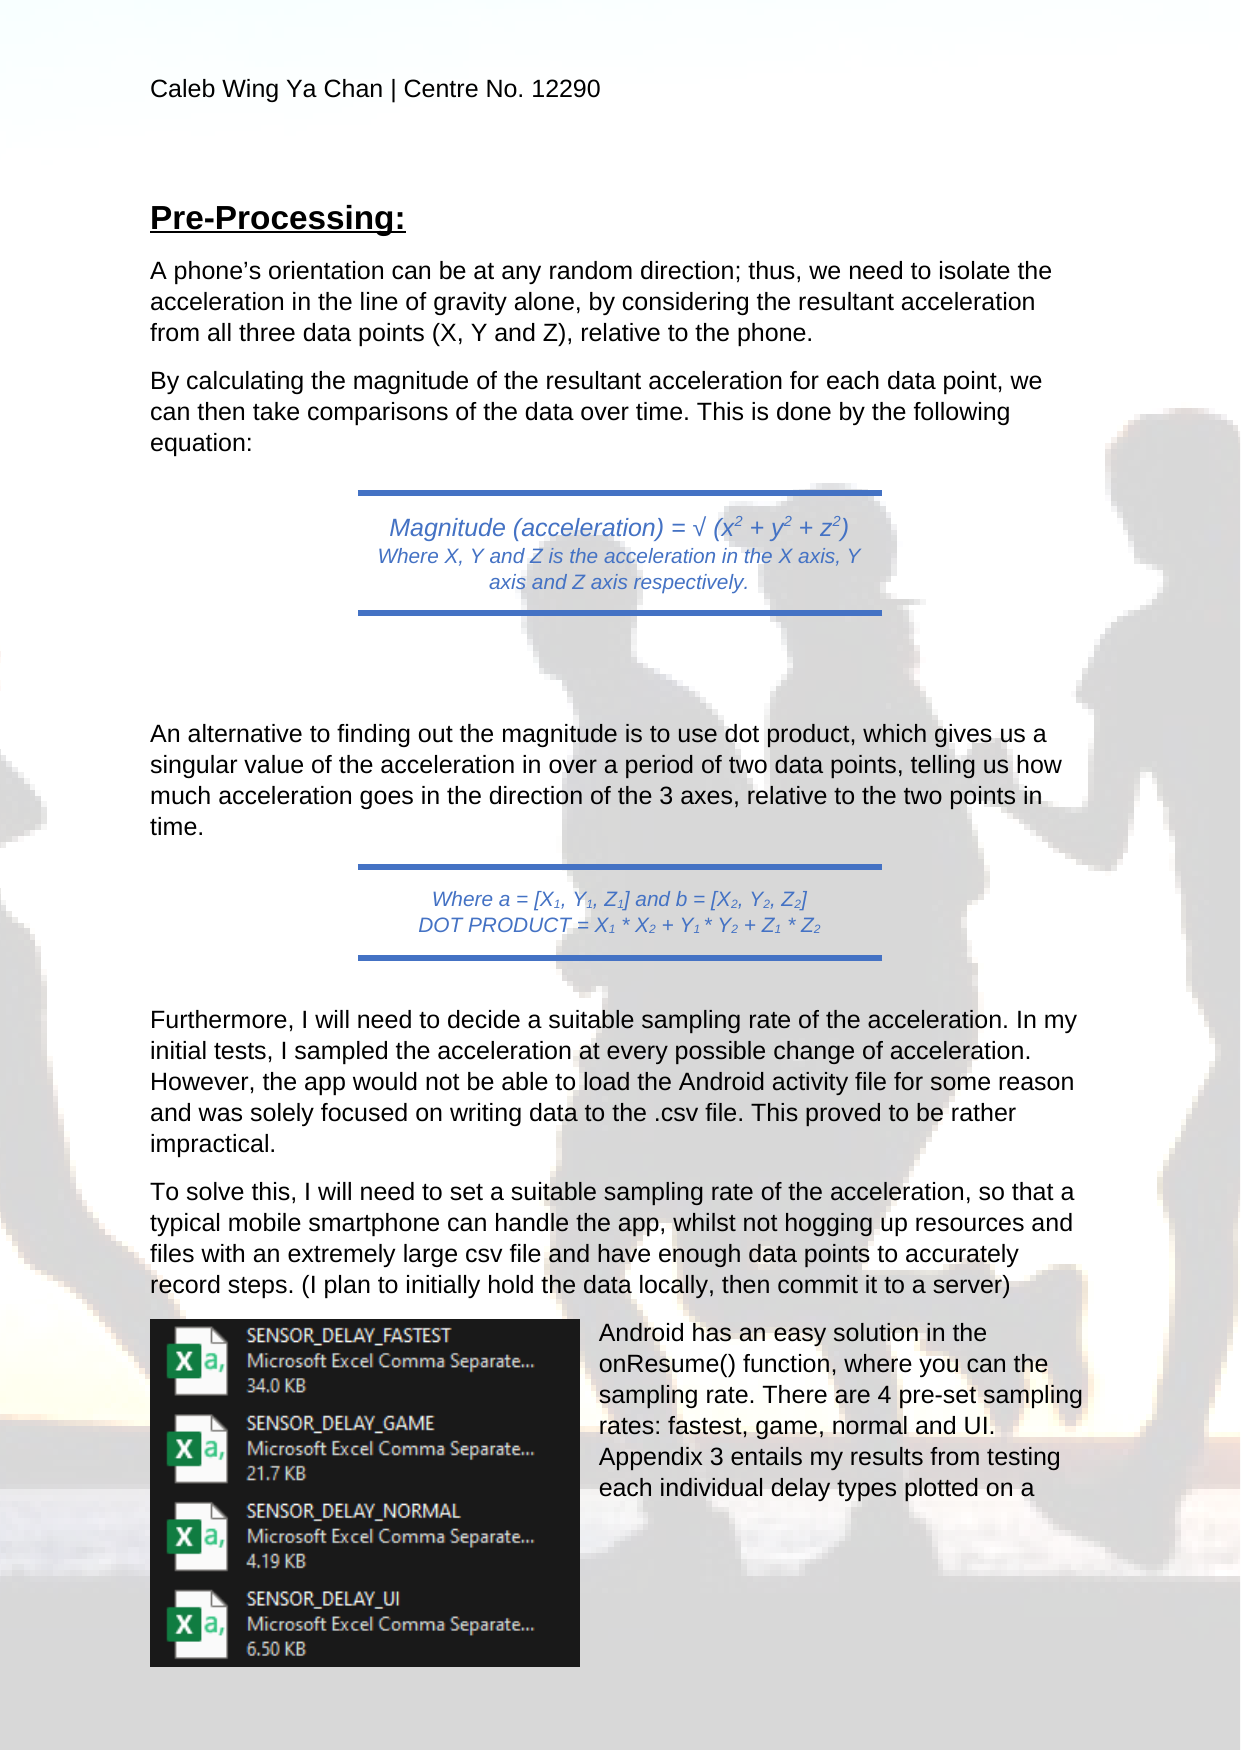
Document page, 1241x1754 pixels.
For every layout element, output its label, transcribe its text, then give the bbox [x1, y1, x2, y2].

text By calculating the magnitude of the resultant acceleration for each data point, we can then take comparisons of the data over time. This is done by the following equation: [150, 366, 1090, 457]
text A phone’s orientation can be at any random direction; thus, we need to isolate the acceleration in the line of gravity alone, by considering the resultant acceleration from all three data points (X, Y and Z), relative to the phone. [150, 256, 1090, 347]
text Furthermore, I will need to decide a suitable sampling rate of the acceleration. In my initial tests, I sampled the acceleration at every possible change of acceleration. However, the app would not be able to load the Android activity file for some reason and was solely focused on writing data to the .csv file. This proved to be rather impractical. [150, 860, 1090, 1158]
picture [150, 1319, 580, 1667]
text To solve this, I will need to set a suitable sampling rate of the acceleration, so that a typical mobile smartphone can handle the app, whilst not hogging up resources and files with an extremely large csv file and have enough data points to accurately record steps. (I plan to initially hold the data locally, then commit it to a server) [150, 1177, 1090, 1299]
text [150, 1318, 1090, 1502]
text Pre-Processing: [150, 198, 1090, 236]
text An alternative to finding out the magnitude is to use dot product, which gives us a singular value of the acceleration in over a period of two data points, telling us how much acceleration goes in the direction of the 3 axes, relative to the two points in time. [150, 719, 1090, 841]
